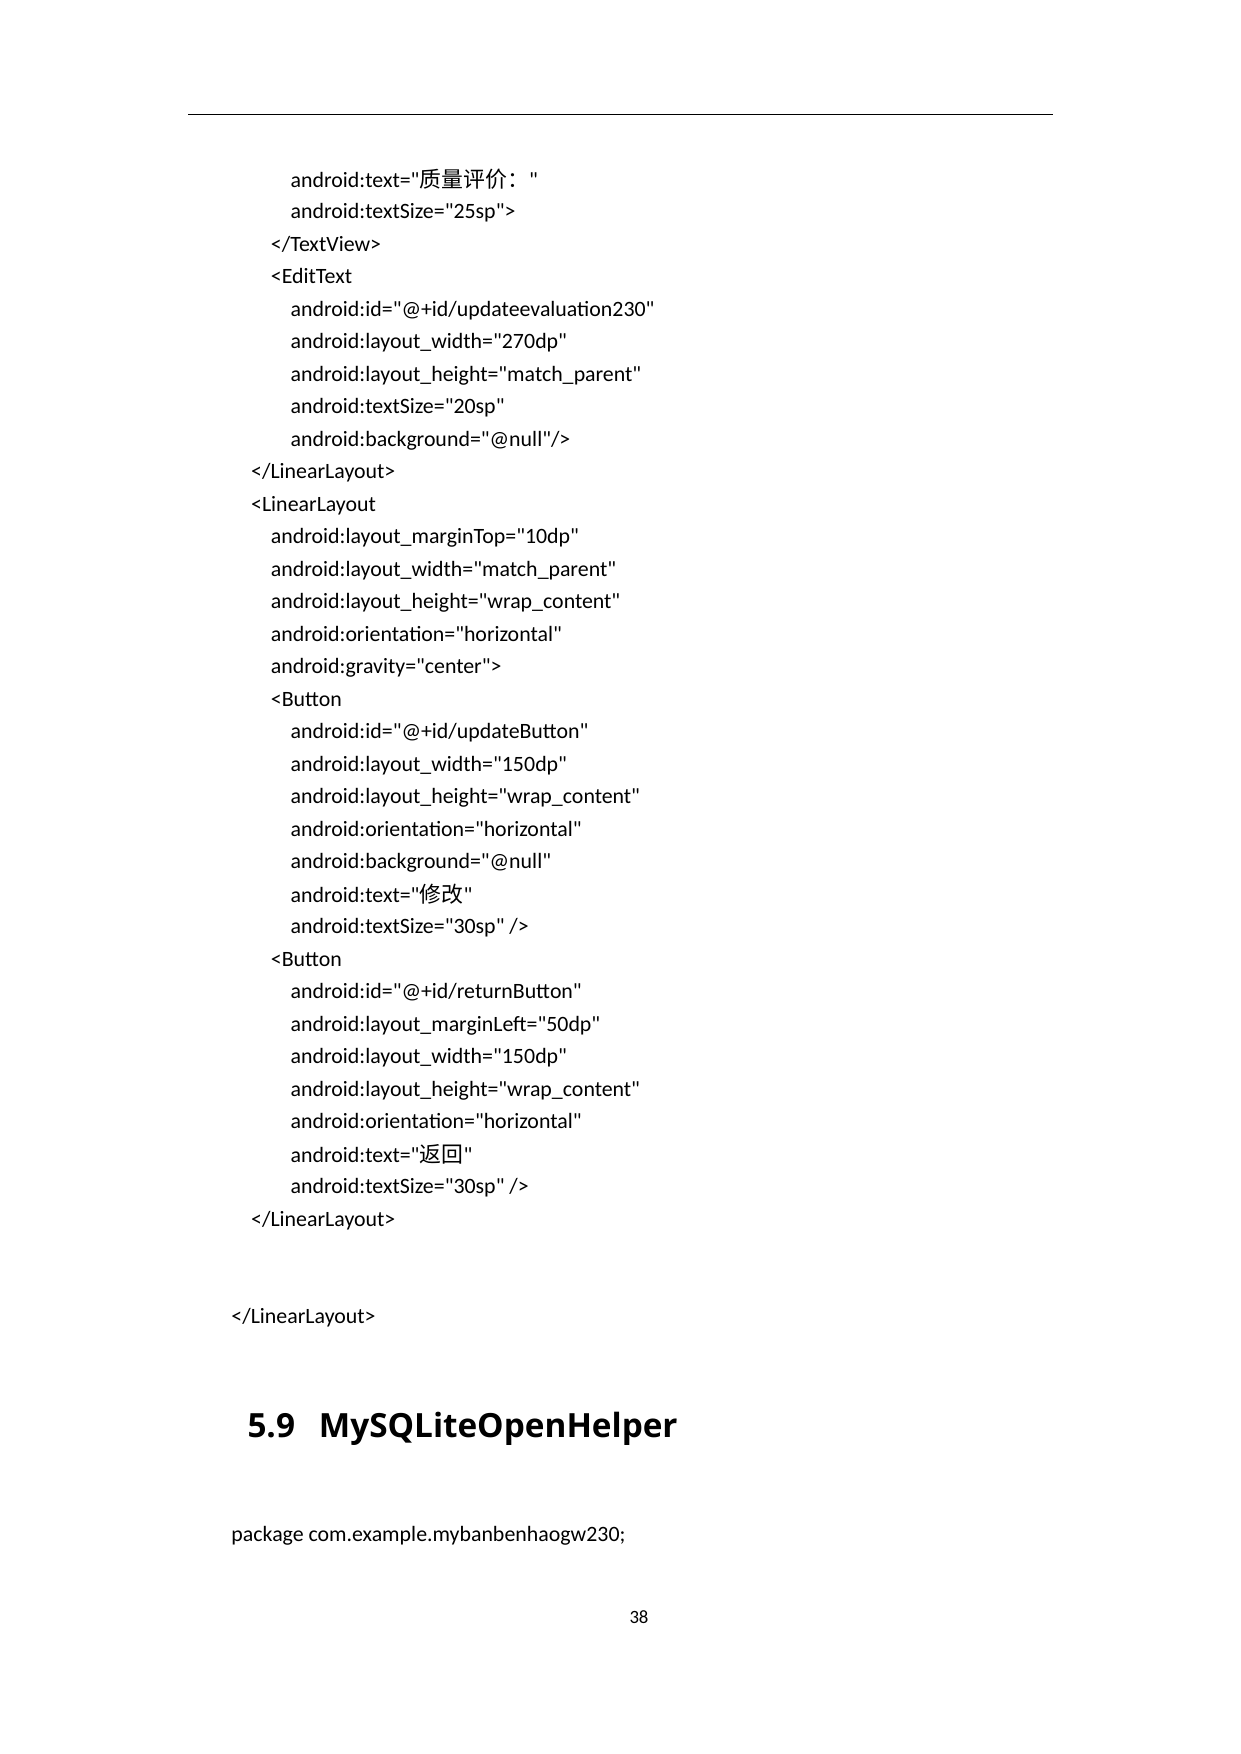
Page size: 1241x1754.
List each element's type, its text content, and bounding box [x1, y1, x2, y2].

subtitle MySQLiteOpenHelper [247, 1392, 1053, 1457]
text android:background="@null"/> [187, 422, 1053, 454]
text android:layout_height="wrap_content" [187, 779, 1053, 812]
text </LinearLayout> [187, 1299, 1053, 1332]
text android:layout_height="match_parent" [187, 357, 1053, 389]
text android:gravity="center"> [187, 649, 1053, 682]
text android:id="@+id/updateButton" [187, 714, 1053, 747]
text android:text="质量评价：" [187, 162, 1053, 194]
text <LinearLayout [187, 487, 1053, 519]
text </TextView> [187, 227, 1053, 259]
text android:layout_marginLeft="50dp" [187, 1007, 1053, 1039]
text android:textSize="20sp" [187, 389, 1053, 422]
text android:orientation="horizontal" [187, 617, 1053, 649]
text </LinearLayout> [187, 454, 1053, 487]
text android:layout_height="wrap_content" [187, 584, 1053, 617]
text android:layout_marginTop="10dp" [187, 519, 1053, 552]
text android:textSize="25sp"> [187, 194, 1053, 227]
text android:id="@+id/updateevaluation230" [187, 292, 1053, 324]
text </LinearLayout> [187, 1202, 1053, 1234]
text android:layout_height="wrap_content" [187, 1072, 1053, 1104]
text <EditText [187, 259, 1053, 292]
text android:layout_width="270dp" [187, 324, 1053, 357]
text package com.example.mybanbenhaogw230; [187, 1517, 1053, 1549]
text android:background="@null" [187, 844, 1053, 877]
text <Button [187, 682, 1053, 714]
text android:layout_width="match_parent" [187, 552, 1053, 584]
text android:orientation="horizontal" [187, 1104, 1053, 1137]
text android:text="修改" [187, 877, 1053, 909]
text android:layout_width="150dp" [187, 1039, 1053, 1072]
text android:textSize="30sp" /> [187, 1169, 1053, 1202]
text android:layout_width="150dp" [187, 747, 1053, 779]
text android:textSize="30sp" /> [187, 909, 1053, 942]
text android:orientation="horizontal" [187, 812, 1053, 844]
text <Button [187, 942, 1053, 974]
text android:text="返回" [187, 1137, 1053, 1169]
text android:id="@+id/returnButton" [187, 974, 1053, 1007]
